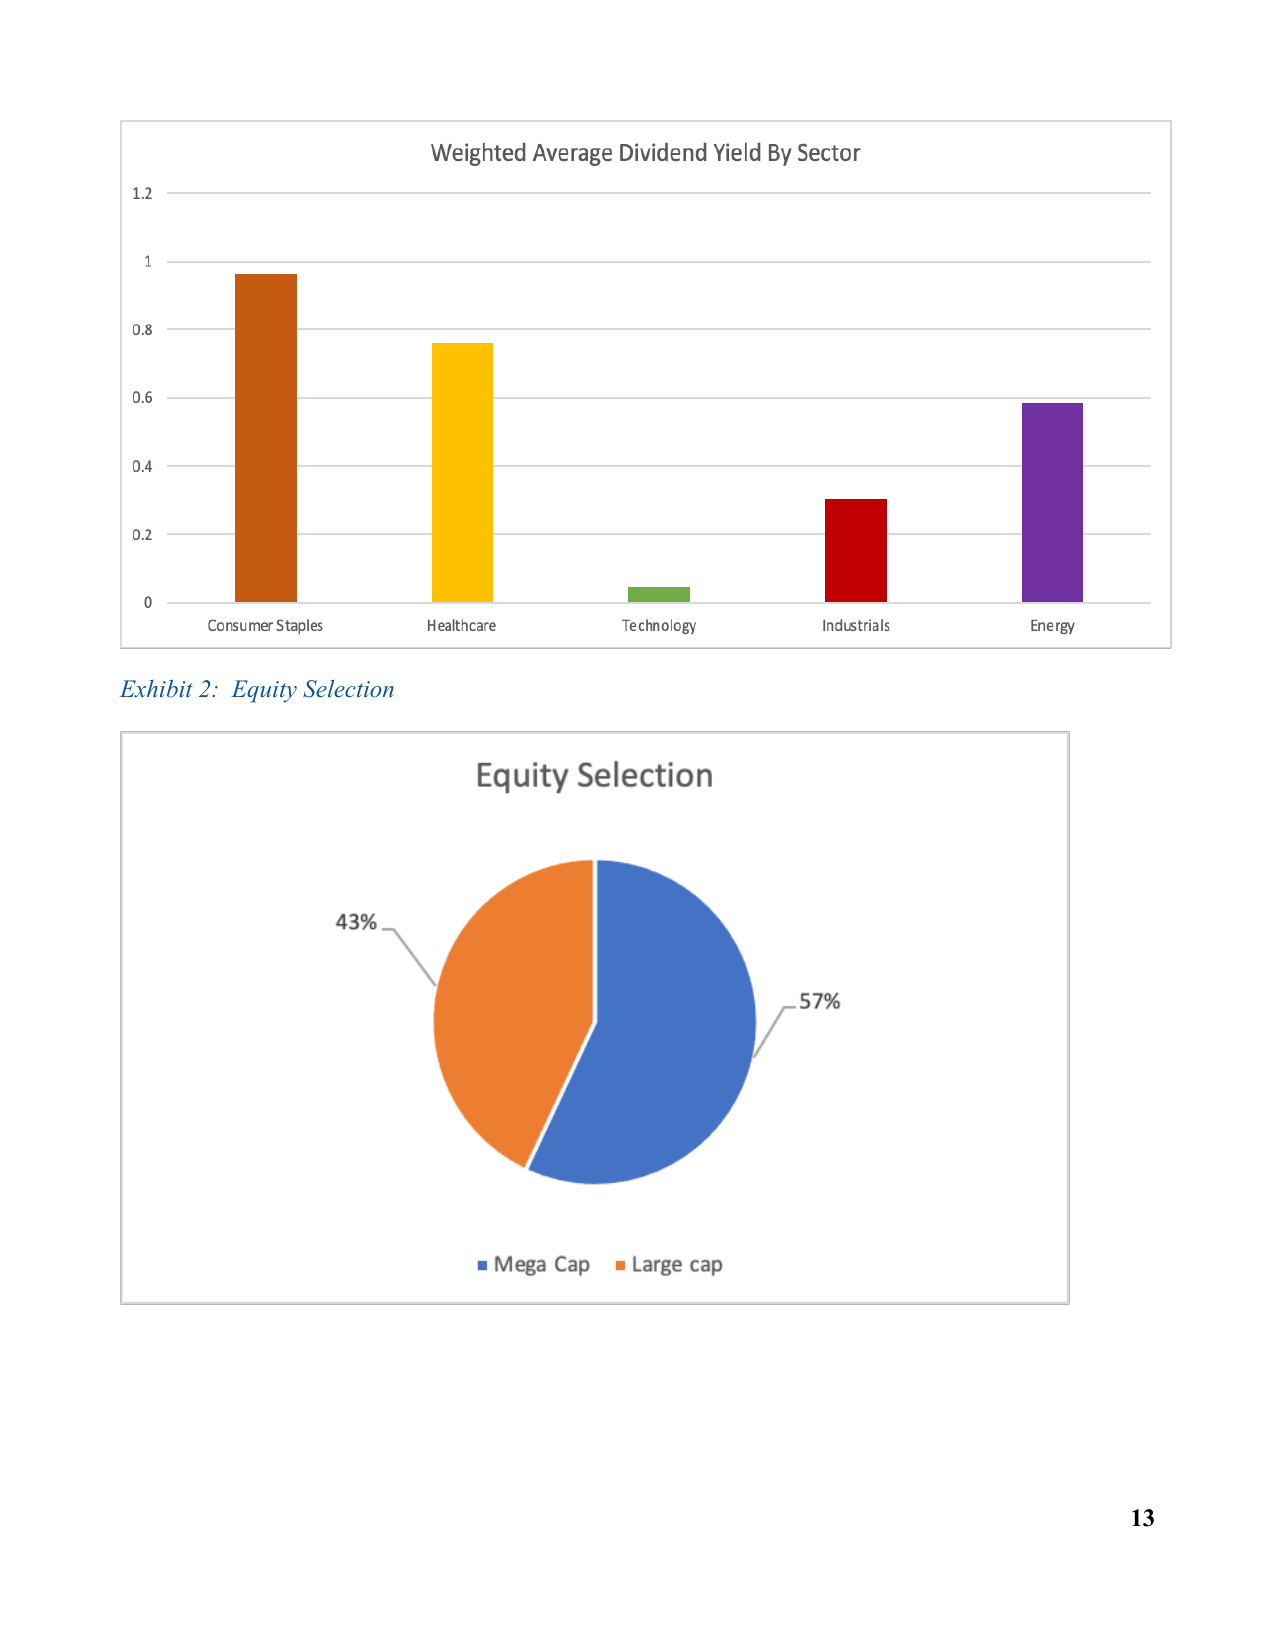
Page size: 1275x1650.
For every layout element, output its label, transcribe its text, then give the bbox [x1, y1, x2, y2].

picture [120, 120, 1172, 649]
picture [120, 730, 1071, 1306]
text Exhibit 2: Equity Selection [120, 675, 1155, 702]
